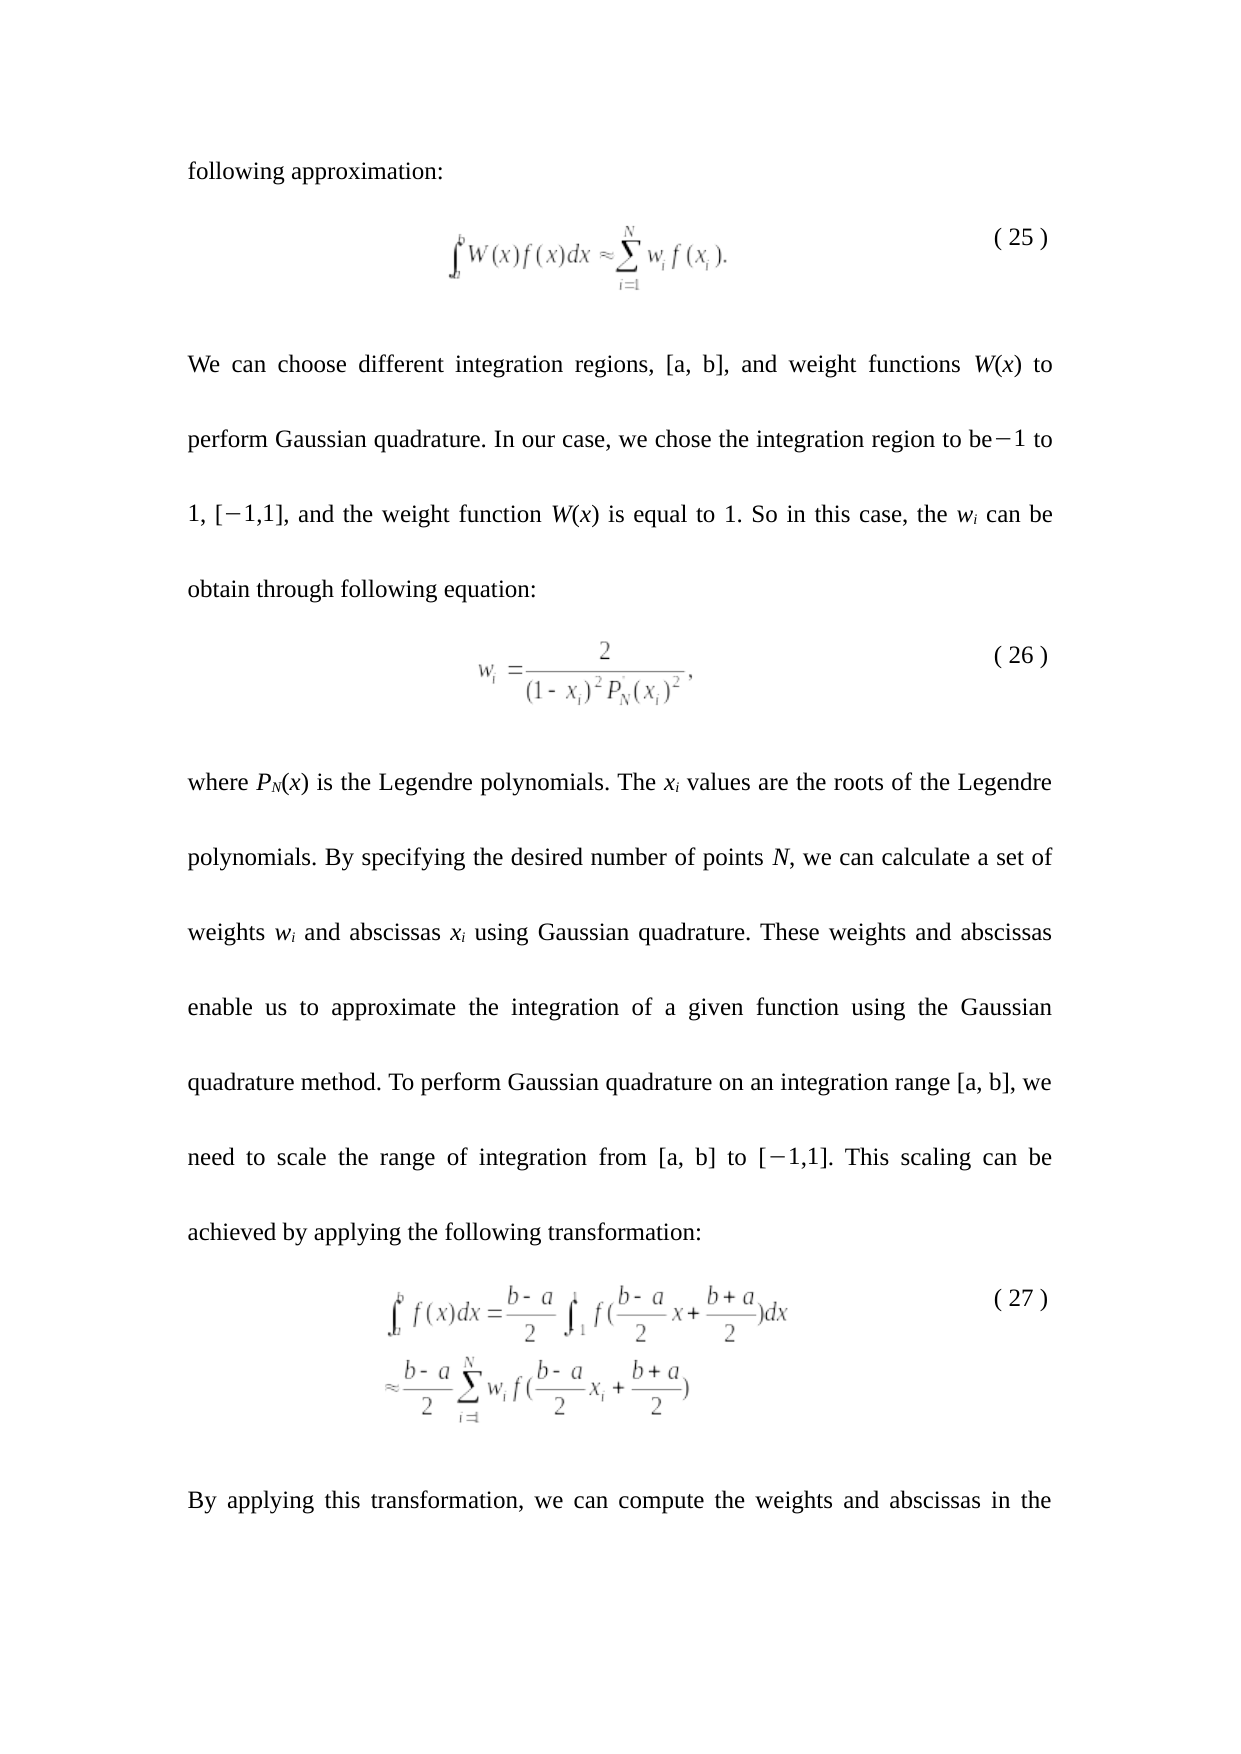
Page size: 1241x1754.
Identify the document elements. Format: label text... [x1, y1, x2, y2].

table_header ( 26 ) [983, 636, 1075, 763]
table_header [187, 1279, 982, 1481]
table_header ( 27 ) [983, 1279, 1075, 1481]
text We can choose different integration regions, [a, b], and weight functions W(x) to perform Gaussian quadrature. In our case, we chose the integration region to be to , [,], and the weight function W(x) is equal to 1. So in this case, the wi can be obtain through following equation: [187, 345, 1053, 607]
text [187, 1481, 1053, 1518]
table_header ( 25 ) [983, 218, 1075, 345]
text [187, 152, 1053, 189]
table_header [187, 636, 982, 763]
table_header [187, 218, 982, 345]
text where PN(x) is the Legendre polynomials. The xi values are the roots of the Legendre polynomials. By specifying the desired number of points N, we can calculate a set of weights wi and abscissas xi using Gaussian quadrature. These weights and abscissas enable us to approximate the integration of a given function using the Gaussian quadrature method. To perform Gaussian quadrature on an integration range [a, b], we need to scale the range of integration from [a, b] to [,]. This scaling can be achieved by applying the following transformation: [187, 763, 1053, 1250]
